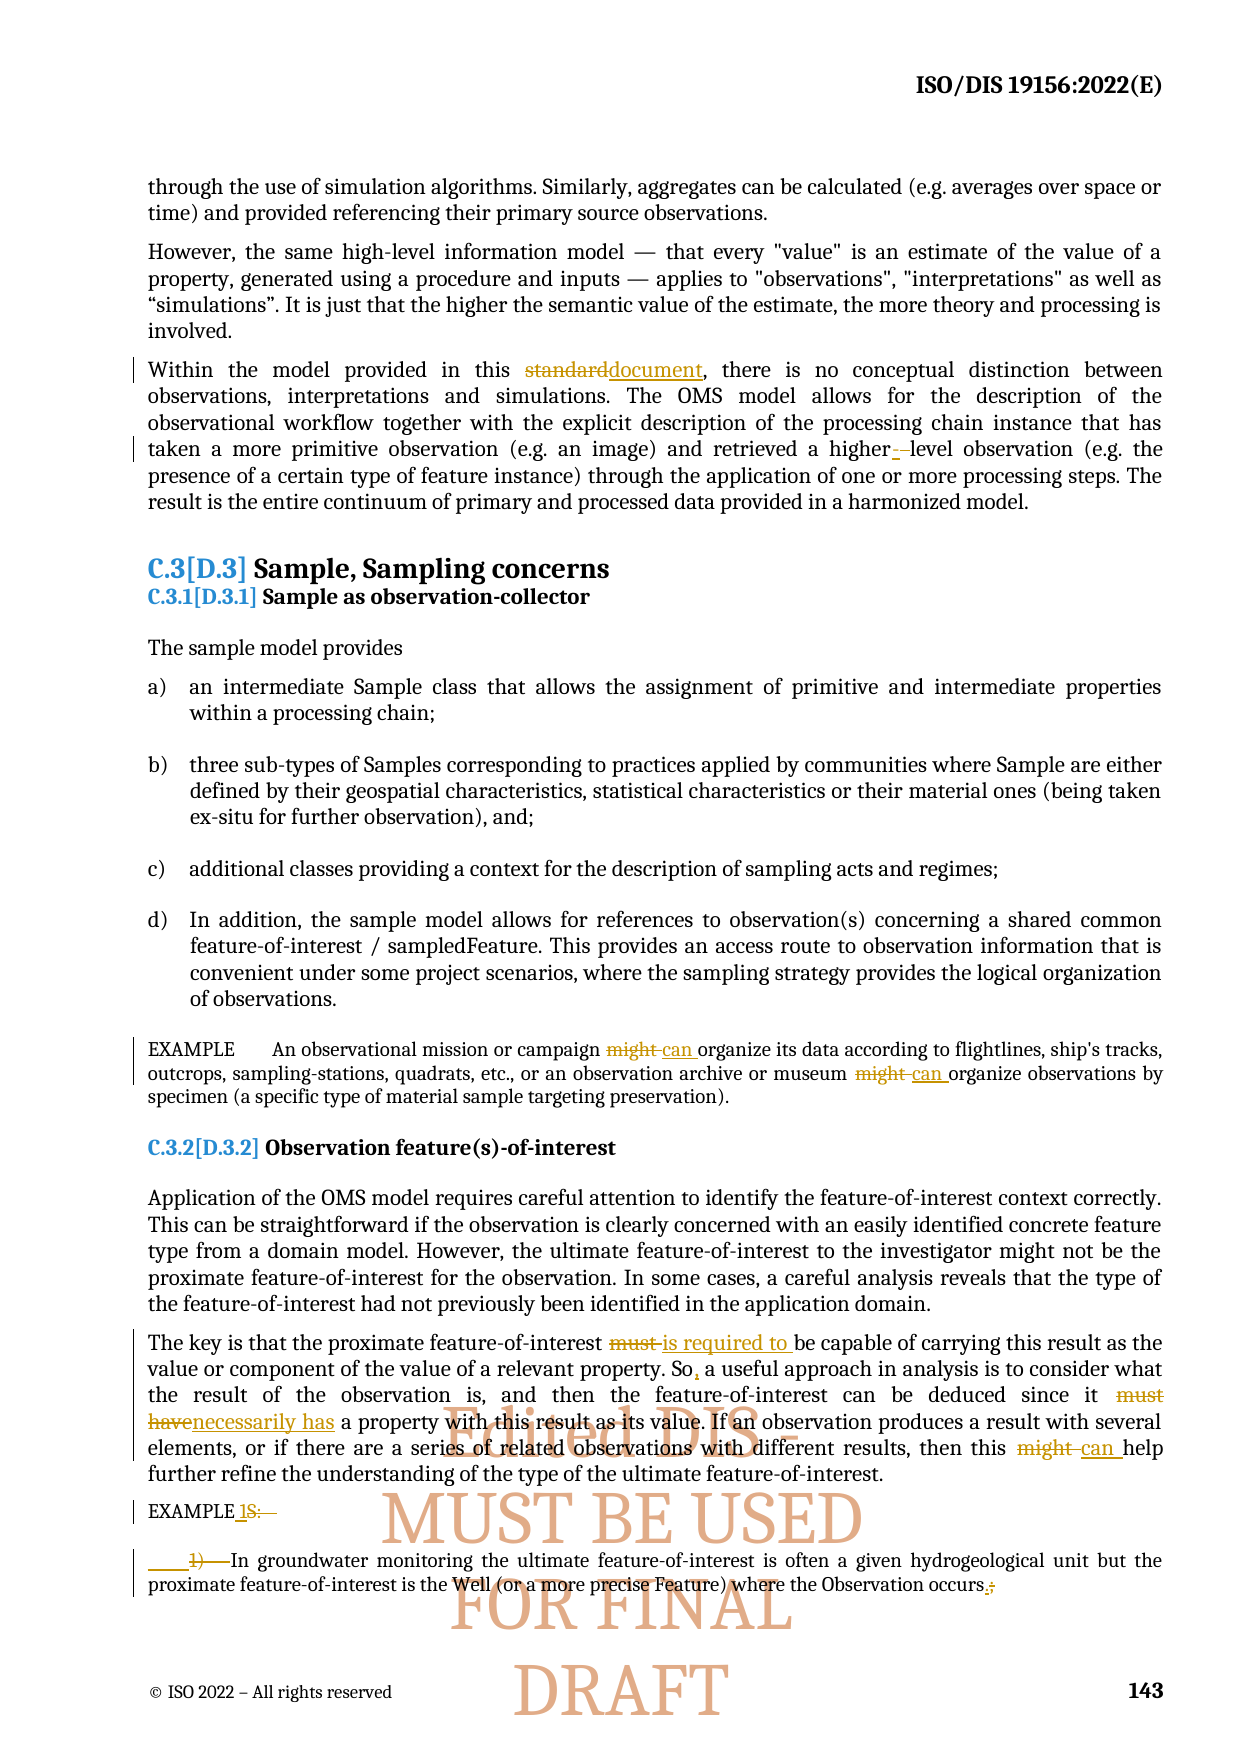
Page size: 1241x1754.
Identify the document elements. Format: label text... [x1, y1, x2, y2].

text Application of the OMS model requires careful attention to identify the feature-of-interest context correctly. This can be straightforward if the observation is clearly concerned with an easily identified concrete feature type from a domain model. However, the ultimate feature-of-interest to the investigator might not be the proximate feature-of-interest for the observation. In some cases, a careful analysis reveals that the type of the feature-of-interest had not previously been identified in the application domain. [148, 1185, 1163, 1317]
list b) three sub-types of Samples corresponding to practices applied by communities where Sample are either defined by their geospatial characteristics, statistical characteristics or their material ones (being taken ex-situ for further observation), and; [148, 751, 1163, 831]
text EXAMPLE An observational mission or campaign organize its data according to flightlines, ship's tracks, outcrops, sampling-stations, quadrats, etc., or an observation archive or museum organize observations by specimen (a specific type of material sample targeting preservation). [148, 1037, 1163, 1109]
list d) In addition, the sample model allows for references to observation(s) concerning a shared common feature-of-interest / sampledFeature. This provides an access route to observation information that is convenient under some project scenarios, where the sampling strategy provides the logical organization of observations. [148, 907, 1163, 1012]
text However, the same high-level information model — that every "value" is an estimate of the value of a property, generated using a procedure and inputs — applies to "observations", "interpretations" as well as “simulations”. It is just that the higher the semantic value of the estimate, the more theory and processing is involved. [148, 239, 1163, 344]
list a) an intermediate Sample class that allows the assignment of primitive and intermediate properties within a processing chain; [148, 674, 1163, 726]
text The key is that the proximate feature-of-interest be capable of carrying this result as the value or component of the value of a relevant property. So a useful approach in analysis is to consider what the result of the observation is, and then the feature-of-interest can be deduced since it a property with this result as its value. If an observation produces a result with several elements, or if there are a series of related observations with different results, then this help further refine the understanding of the type of the ultimate feature-of-interest. [148, 1329, 1163, 1488]
text In groundwater monitoring the ultimate feature-of-interest is often a given hydrogeological unit but the proximate feature-of-interest is the Well (or a more precise Feature) where the Observation occurs [148, 1549, 1163, 1597]
text Sample as observation-collector [148, 584, 1163, 610]
text Sample, Sampling concerns [148, 556, 1163, 584]
text Within the model provided in this , there is no conceptual distinction between observations, interpretations and simulations. The OMS model allows for the description of the observational workflow together with the explicit description of the processing chain instance that has taken a more primitive observation (e.g. an image) and retrieved a higherlevel observation (e.g. the presence of a certain type of feature instance) through the application of one or more processing steps. The result is the entire continuum of primary and processed data provided in a harmonized model. [148, 357, 1163, 515]
list c) additional classes providing a context for the description of sampling acts and regimes; [148, 856, 1163, 882]
text EXAMPLE [148, 1500, 1163, 1524]
text The sample model provides [148, 635, 1163, 661]
text Observation feature(s)-of-interest [148, 1134, 1163, 1160]
